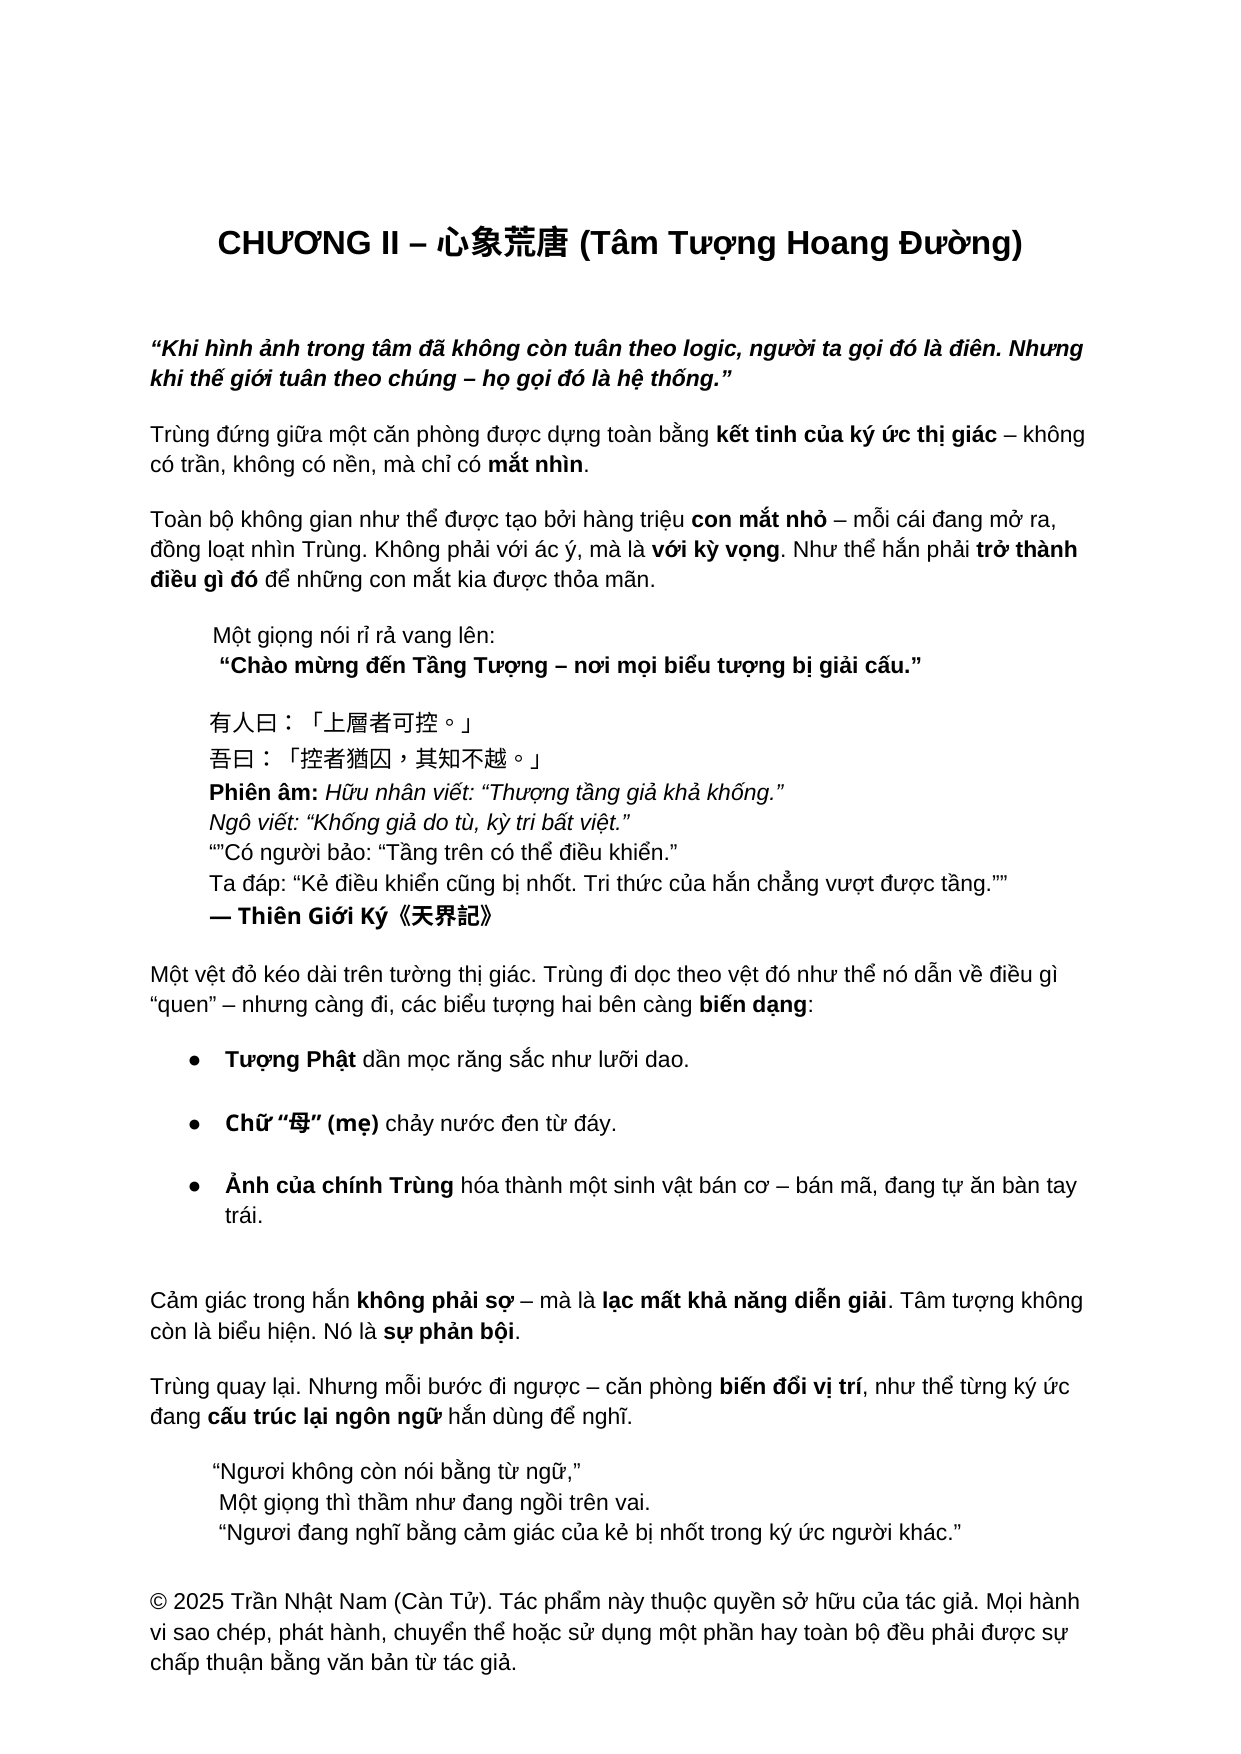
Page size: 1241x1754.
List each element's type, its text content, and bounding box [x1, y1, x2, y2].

text Ngô viết: “Khống giả do tù, kỳ tri bất việt.” [209, 809, 1090, 836]
text “”Có người bảo: “Tầng trên có thể điều khiển.” [209, 839, 1090, 866]
text Ta đáp: “Kẻ điều khiển cũng bị nhốt. Tri thức của hắn chẳng vượt được tầng.”” [209, 869, 1090, 896]
text Toàn bộ không gian như thể được tạo bởi hàng triệu con mắt nhỏ – mỗi cái đang mở ra, đồng loạt nhìn Trùng. Không phải với ác ý, mà là với kỳ vọng. Như thể hắn phải trở thành điều gì đó để những con mắt kia được thỏa mãn. [150, 506, 1090, 593]
text Trùng quay lại. Nhưng mỗi bước đi ngược – căn phòng biến đổi vị trí, như thể từng ký ức đang cấu trúc lại ngôn ngữ hắn dùng để nghĩ. [150, 1373, 1090, 1429]
text 吾曰：「控者猶囚，其知不越。」 [209, 743, 1090, 774]
text Phiên âm: Hữu nhân viết: “Thượng tầng giả khả khống.” [209, 779, 1090, 805]
text Trùng đứng giữa một căn phòng được dựng toàn bằng kết tinh của ký ức thị giác – không có trần, không có nền, mà chỉ có mắt nhìn. [150, 421, 1090, 477]
text “Khi hình ảnh trong tâm đã không còn tuân theo logic, người ta gọi đó là điên. Nhưng khi thế giới tuân theo chúng – họ gọi đó là hệ thống.” [150, 335, 1090, 392]
list Tượng Phật dần mọc răng sắc như lưỡi dao. [187, 1046, 1090, 1103]
text 有人曰：「上層者可控。」 [209, 707, 1090, 738]
text Một vệt đỏ kéo dài trên tường thị giác. Trùng đi dọc theo vệt đó như thể nó dẫn về điều gì “quen” – nhưng càng đi, các biểu tượng hai bên càng biến dạng: [150, 961, 1090, 1017]
text “Ngươi không còn nói bằng từ ngữ,” Một giọng thì thầm như đang ngồi trên vai. “Ngươi đang nghĩ bằng cảm giác của kẻ bị nhốt trong ký ức người khác.” [212, 1458, 1028, 1545]
text — Thiên Giới Ký《天界記》 [209, 900, 1090, 931]
list Ảnh của chính Trùng hóa thành một sinh vật bán cơ – bán mã, đang tự ăn bàn tay trái. [187, 1172, 1090, 1259]
text Cảm giác trong hắn không phải sợ – mà là lạc mất khả năng diễn giải. Tâm tượng không còn là biểu hiện. Nó là sự phản bội. [150, 1287, 1090, 1344]
subtitle CHƯƠNG II – 心象荒唐 (Tâm Tượng Hoang Đường) [150, 223, 1090, 262]
text Một giọng nói rỉ rả vang lên: “Chào mừng đến Tầng Tượng – nơi mọi biểu tượng bị giải cấu.” [212, 622, 1028, 678]
list Chữ “母” (mẹ) chảy nước đen từ đáy. [187, 1107, 1090, 1168]
